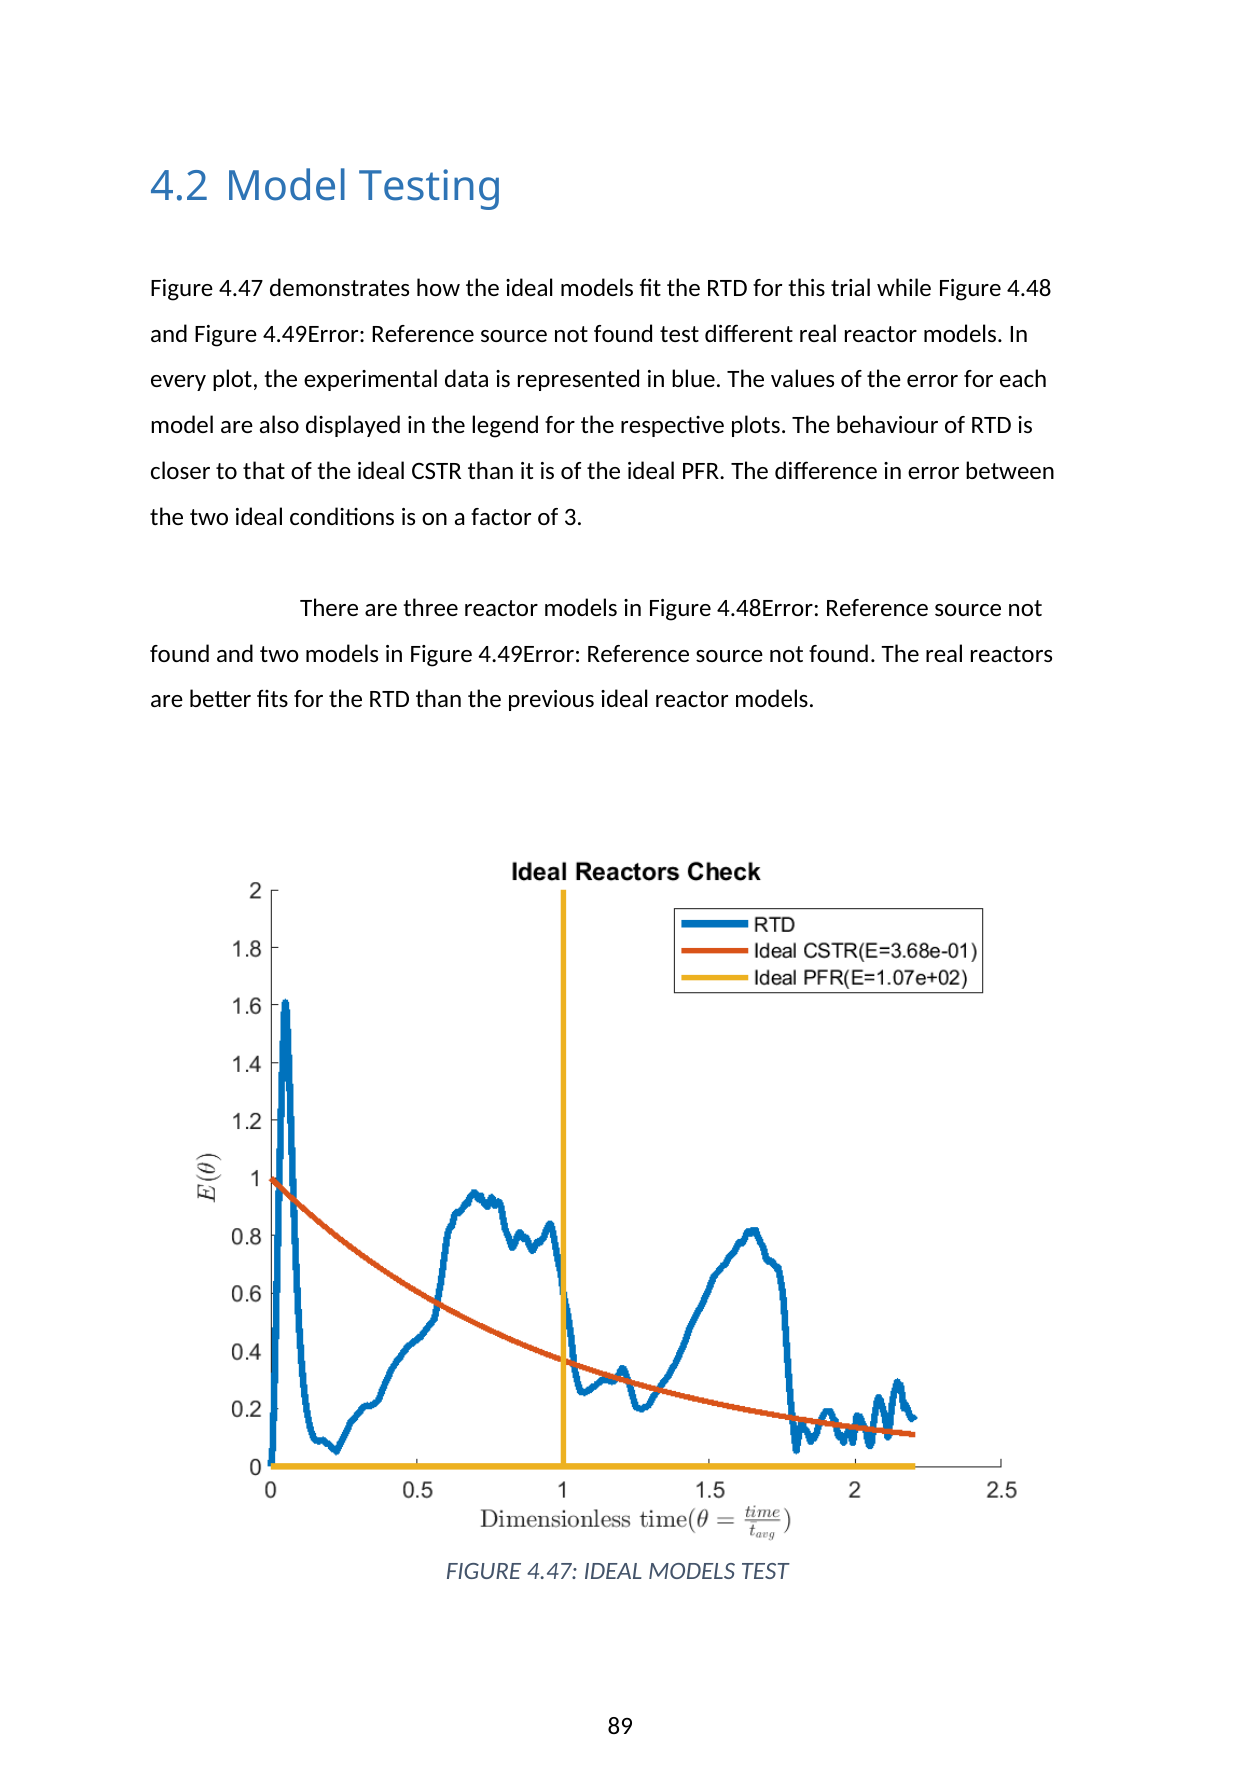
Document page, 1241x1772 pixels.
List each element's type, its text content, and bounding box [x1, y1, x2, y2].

subtitle 4.2 Model Testing [150, 156, 1090, 213]
picture [148, 837, 1091, 1544]
